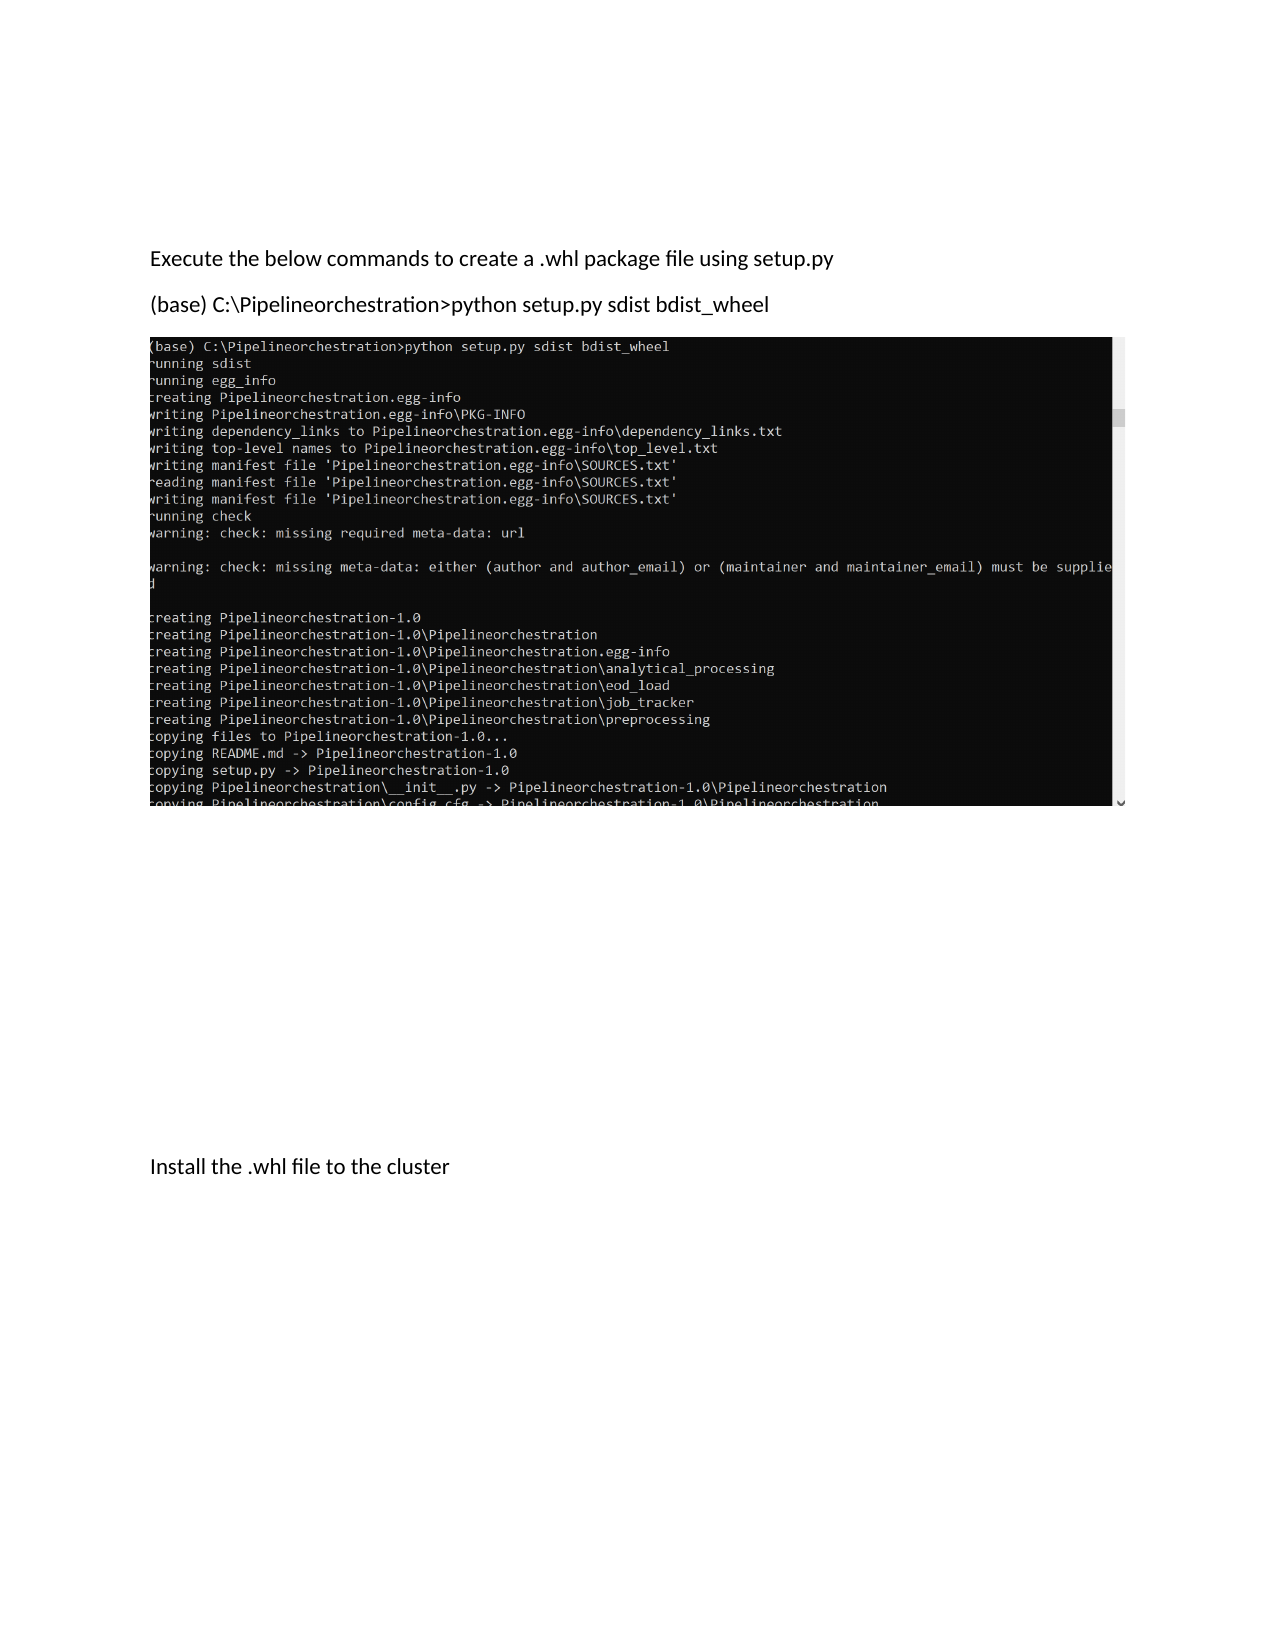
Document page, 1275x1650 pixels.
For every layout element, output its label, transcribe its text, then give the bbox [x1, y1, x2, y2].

text Install the .whl file to the cluster [150, 1152, 1125, 1181]
text (base) C:\Pipelineorchestration>python setup.py sdist bdist_wheel [150, 291, 1125, 319]
text Execute the below commands to create a .whl package file using setup.py [150, 244, 1125, 272]
picture [150, 337, 1125, 806]
